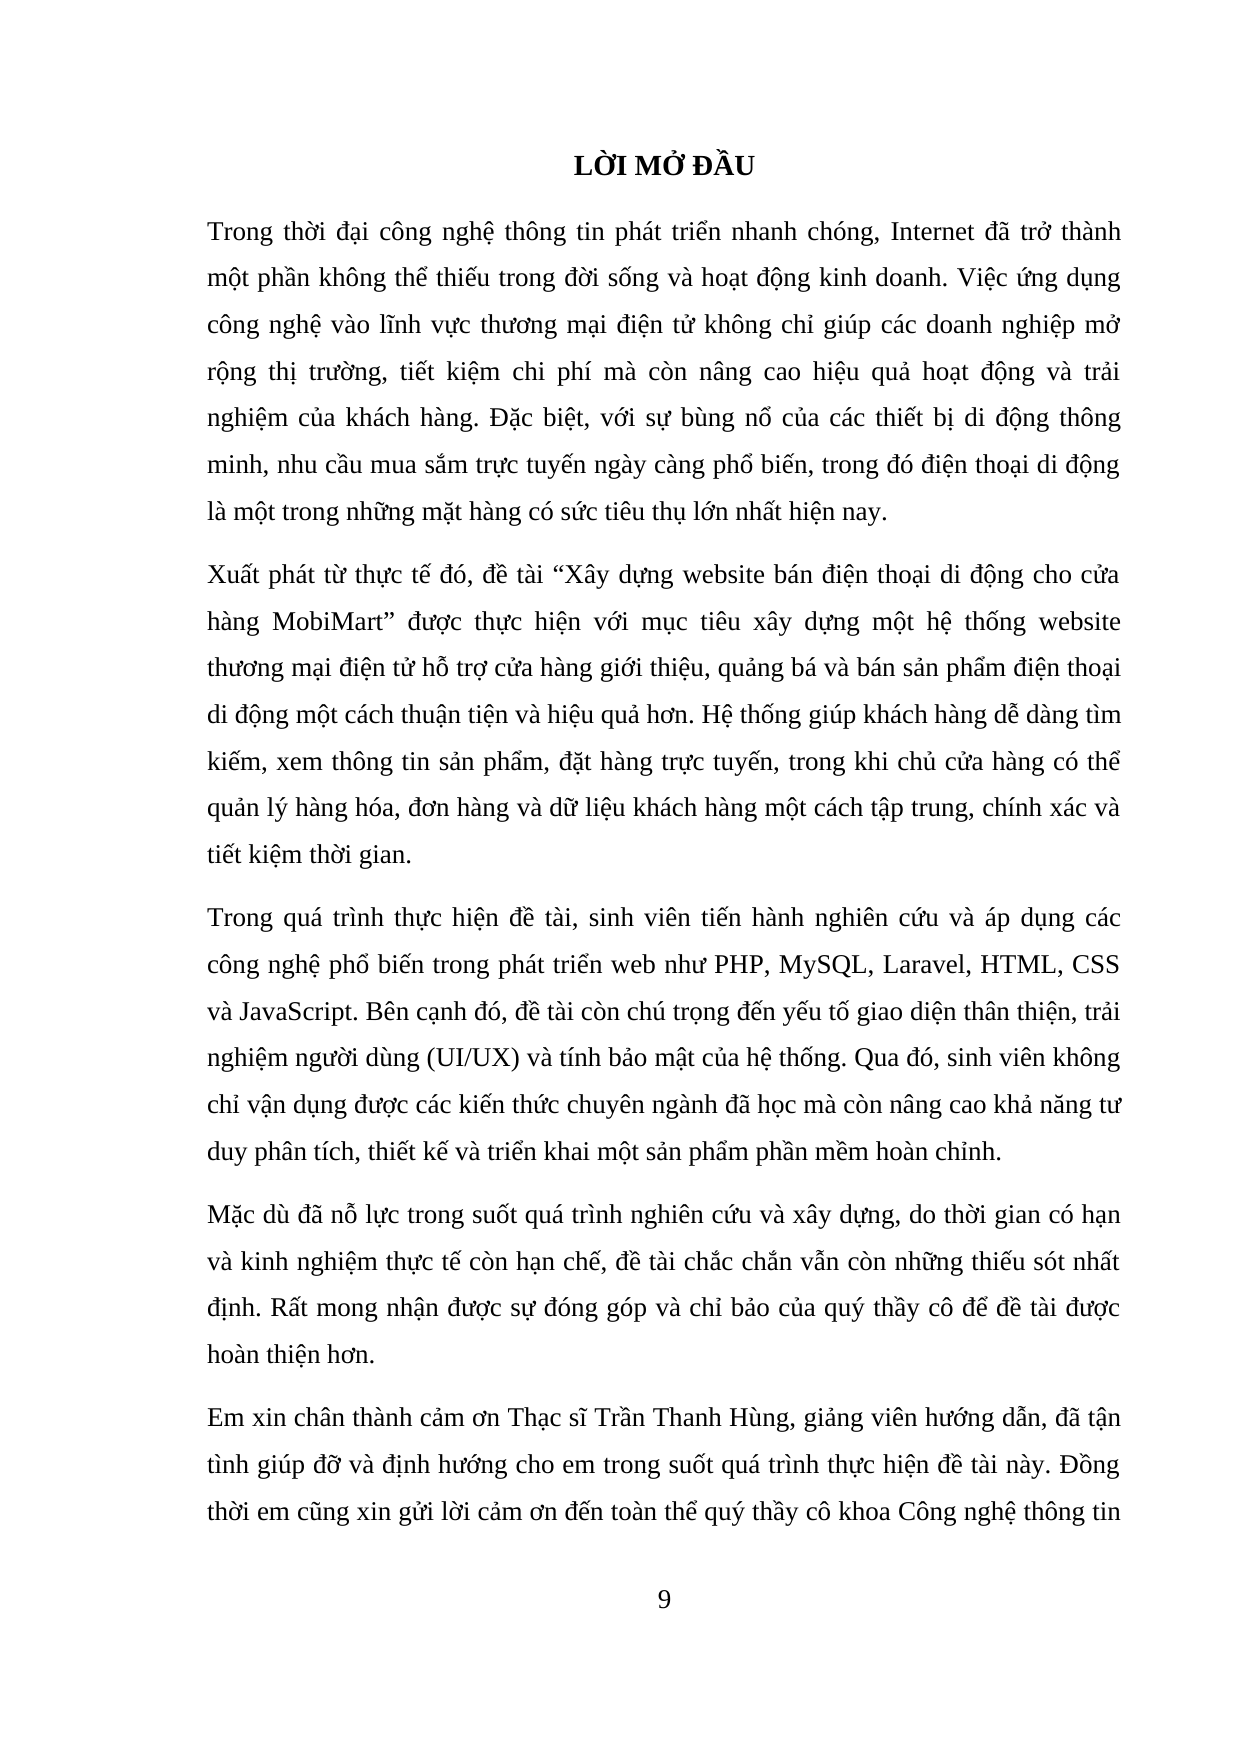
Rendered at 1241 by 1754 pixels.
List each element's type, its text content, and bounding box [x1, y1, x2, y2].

text Mặc dù đã nỗ lực trong suốt quá trình nghiên cứu và xây dựng, do thời gian có hạn và kinh nghiệm thực tế còn hạn chế, đề tài chắc chắn vẫn còn những thiếu sót nhất định. Rất mong nhận được sự đóng góp và chỉ bảo của quý thầy cô để đề tài được hoàn thiện hơn. [207, 1198, 1122, 1369]
text Trong quá trình thực hiện đề tài, sinh viên tiến hành nghiên cứu và áp dụng các công nghệ phổ biến trong phát triển web như PHP, MySQL, Laravel, HTML, CSS và JavaScript. Bên cạnh đó, đề tài còn chú trọng đến yếu tố giao diện thân thiện, trải nghiệm người dùng (UI/UX) và tính bảo mật của hệ thống. Qua đó, sinh viên không chỉ vận dụng được các kiến thức chuyên ngành đã học mà còn nâng cao khả năng tư duy phân tích, thiết kế và triển khai một sản phẩm phần mềm hoàn chỉnh. [207, 901, 1122, 1166]
text Trong thời đại công nghệ thông tin phát triển nhanh chóng, Internet đã trở thành một phần không thể thiếu trong đời sống và hoạt động kinh doanh. Việc ứng dụng công nghệ vào lĩnh vực thương mại điện tử không chỉ giúp các doanh nghiệp mở rộng thị trường, tiết kiệm chi phí mà còn nâng cao hiệu quả hoạt động và trải nghiệm của khách hàng. Đặc biệt, với sự bùng nổ của các thiết bị di động thông minh, nhu cầu mua sắm trực tuyến ngày càng phổ biến, trong đó điện thoại di động là một trong những mặt hàng có sức tiêu thụ lớn nhất hiện nay. [207, 215, 1122, 526]
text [207, 1401, 1122, 1526]
subtitle LỜI MỞ ĐẦU [207, 148, 1122, 181]
text Xuất phát từ thực tế đó, đề tài “Xây dựng website bán điện thoại di động cho cửa hàng MobiMart” được thực hiện với mục tiêu xây dựng một hệ thống website thương mại điện tử hỗ trợ cửa hàng giới thiệu, quảng bá và bán sản phẩm điện thoại di động một cách thuận tiện và hiệu quả hơn. Hệ thống giúp khách hàng dễ dàng tìm kiếm, xem thông tin sản phẩm, đặt hàng trực tuyến, trong khi chủ cửa hàng có thể quản lý hàng hóa, đơn hàng và dữ liệu khách hàng một cách tập trung, chính xác và tiết kiệm thời gian. [207, 558, 1122, 869]
